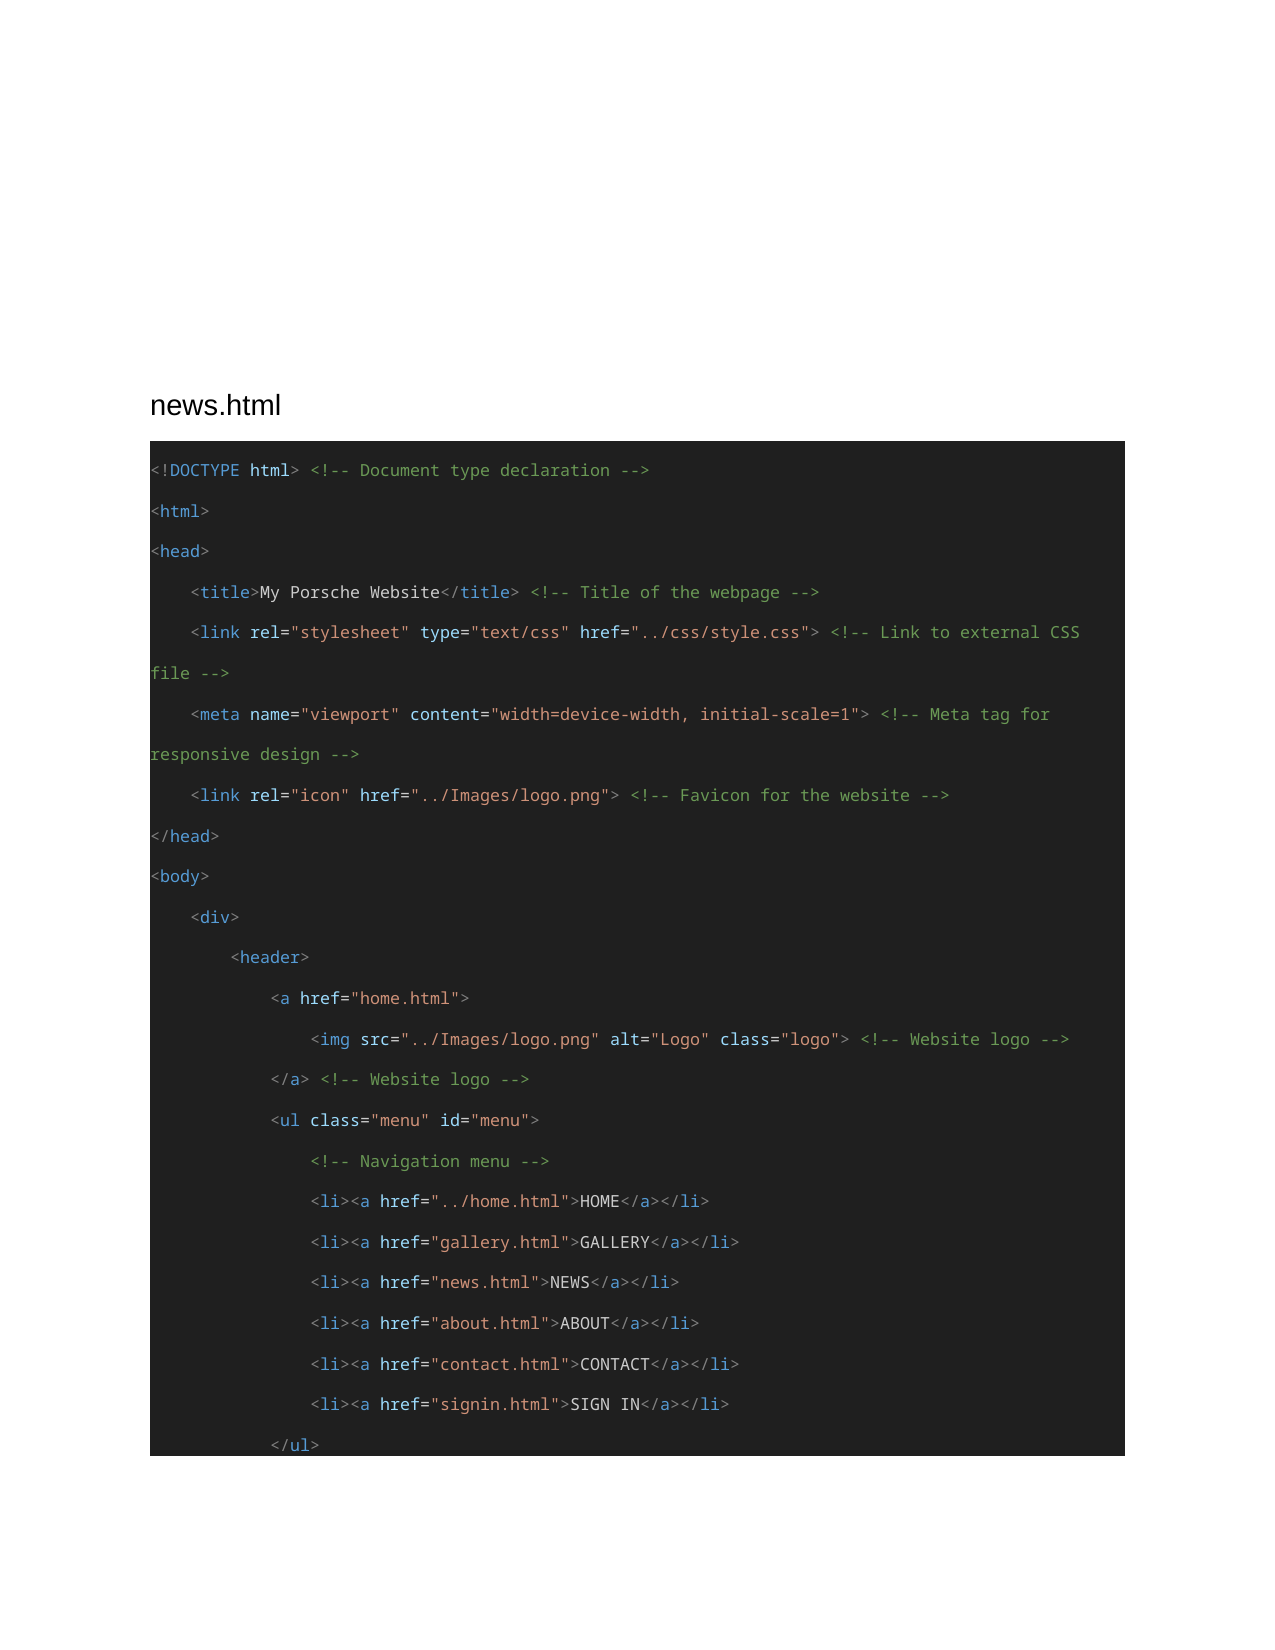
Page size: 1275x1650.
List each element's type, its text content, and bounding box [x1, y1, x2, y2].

text <!-- Navigation menu --> [150, 1131, 1125, 1172]
text <link rel="stylesheet" type="text/css" href="../css/style.css"> <!-- Link to external CSS file --> [150, 603, 1125, 684]
text <li><a href="signin.html">SIGN IN</a></li> [150, 1375, 1125, 1416]
text <li><a href="news.html">NEWS</a></li> [150, 1253, 1125, 1294]
text news.html [150, 388, 1125, 421]
text <header> [150, 928, 1125, 969]
text <li><a href="../home.html">HOME</a></li> [150, 1172, 1125, 1213]
text </a> <!-- Website logo --> [150, 1050, 1125, 1091]
text <li><a href="contact.html">CONTACT</a></li> [150, 1334, 1125, 1375]
text <link rel="icon" href="../Images/logo.png"> <!-- Favicon for the website --> [150, 766, 1125, 806]
text <html> [150, 481, 1125, 522]
text <img src="../Images/logo.png" alt="Logo" class="logo"> <!-- Website logo --> [150, 1009, 1125, 1050]
text <meta name="viewport" content="width=device-width, initial-scale=1"> <!-- Meta tag for responsive design --> [150, 684, 1125, 766]
text <body> [150, 847, 1125, 888]
text <title>My Porsche Website</title> <!-- Title of the webpage --> [150, 563, 1125, 603]
text <a href="home.html"> [150, 969, 1125, 1009]
text </head> [150, 806, 1125, 847]
text <div> [150, 888, 1125, 928]
text </ul> [150, 1416, 1125, 1456]
text <!DOCTYPE html> <!-- Document type declaration --> [150, 441, 1125, 481]
text <ul class="menu" id="menu"> [150, 1091, 1125, 1131]
text <li><a href="about.html">ABOUT</a></li> [150, 1294, 1125, 1334]
text <head> [150, 522, 1125, 563]
text <li><a href="gallery.html">GALLERY</a></li> [150, 1213, 1125, 1253]
